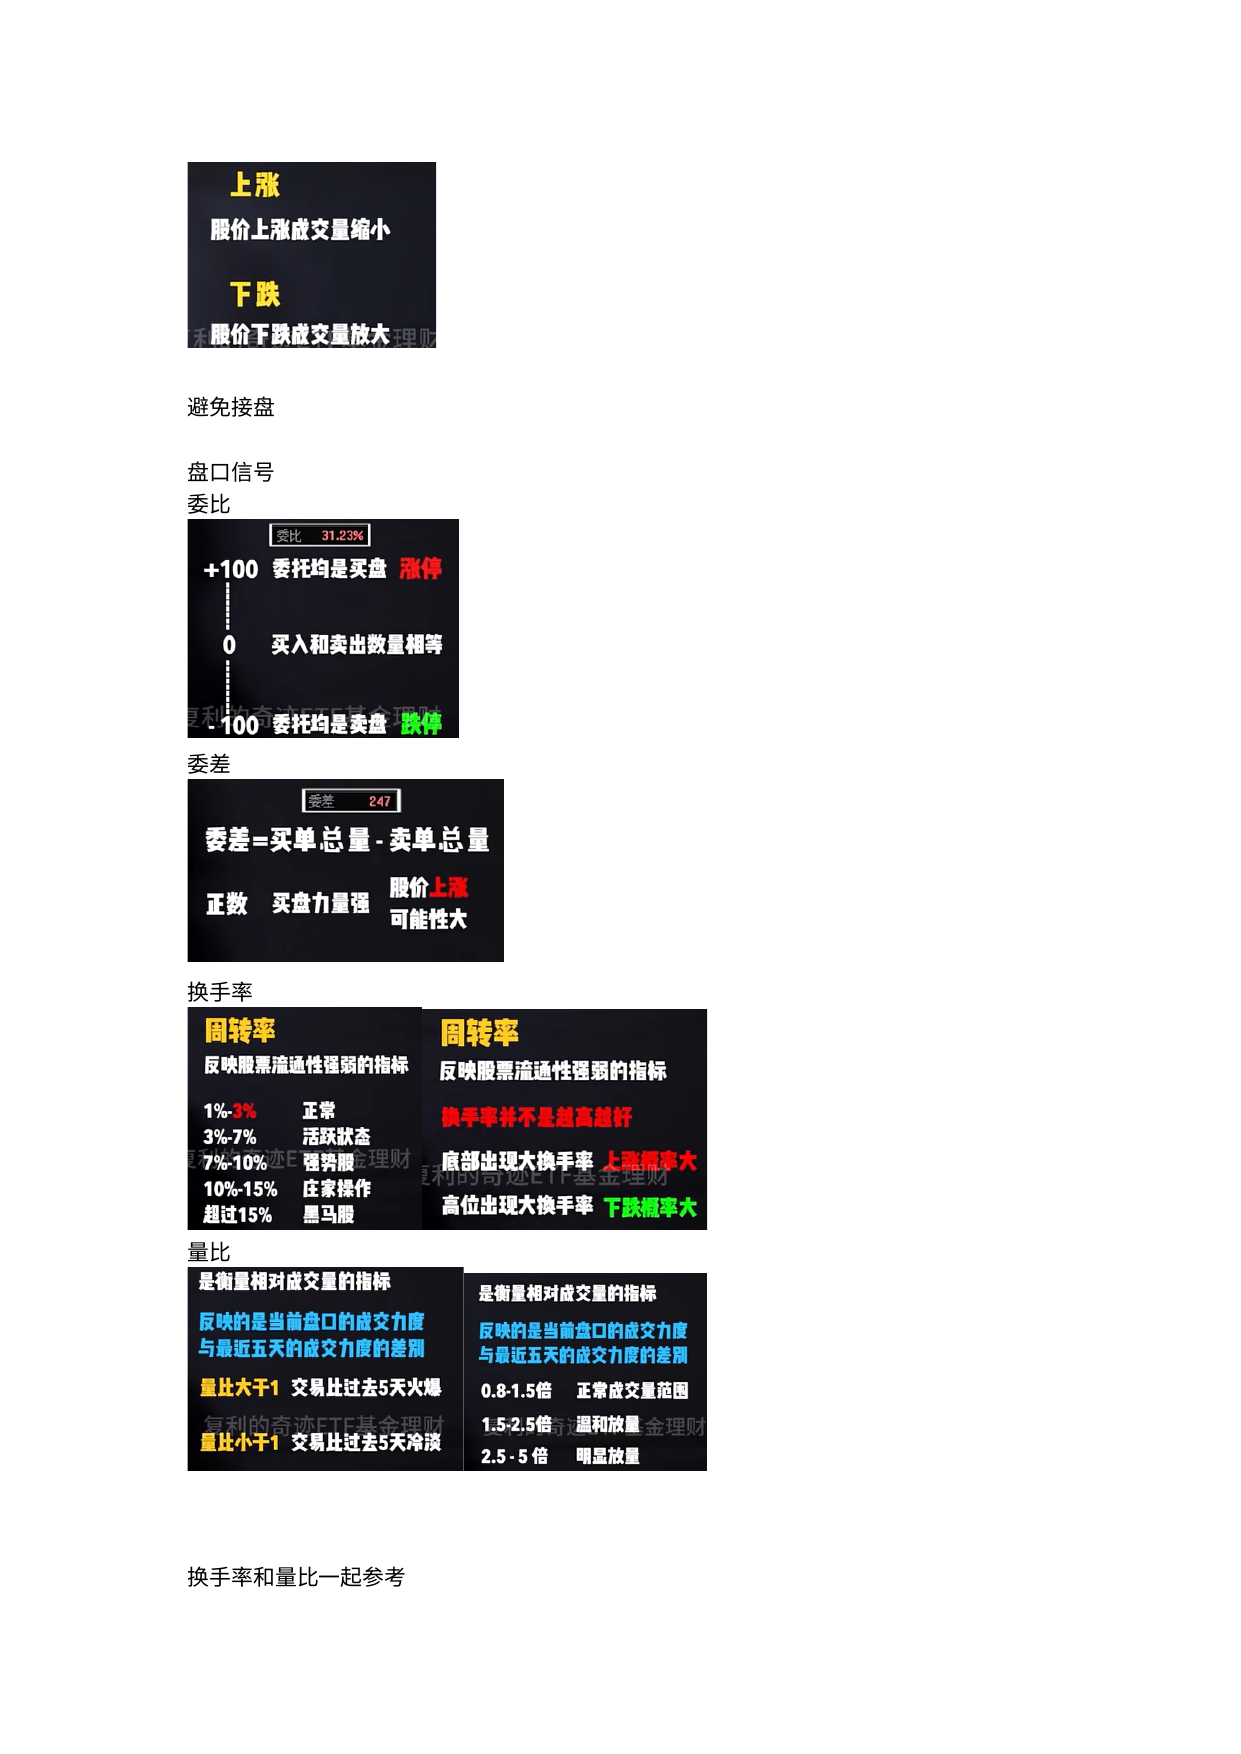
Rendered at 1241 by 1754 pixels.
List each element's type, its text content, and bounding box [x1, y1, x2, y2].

list 量比 [187, 1234, 1053, 1267]
list 委比 [187, 487, 1053, 519]
list 委差 [187, 747, 1053, 779]
picture [187, 162, 437, 348]
picture [187, 779, 504, 962]
picture [187, 519, 459, 738]
list 换手率和量比一起参考 [187, 1559, 1053, 1592]
picture [187, 1267, 707, 1471]
picture [187, 1007, 708, 1230]
list 避免接盘 [187, 389, 1053, 422]
list 换手率 [187, 974, 1053, 1007]
list 盘口信号 [187, 454, 1053, 487]
